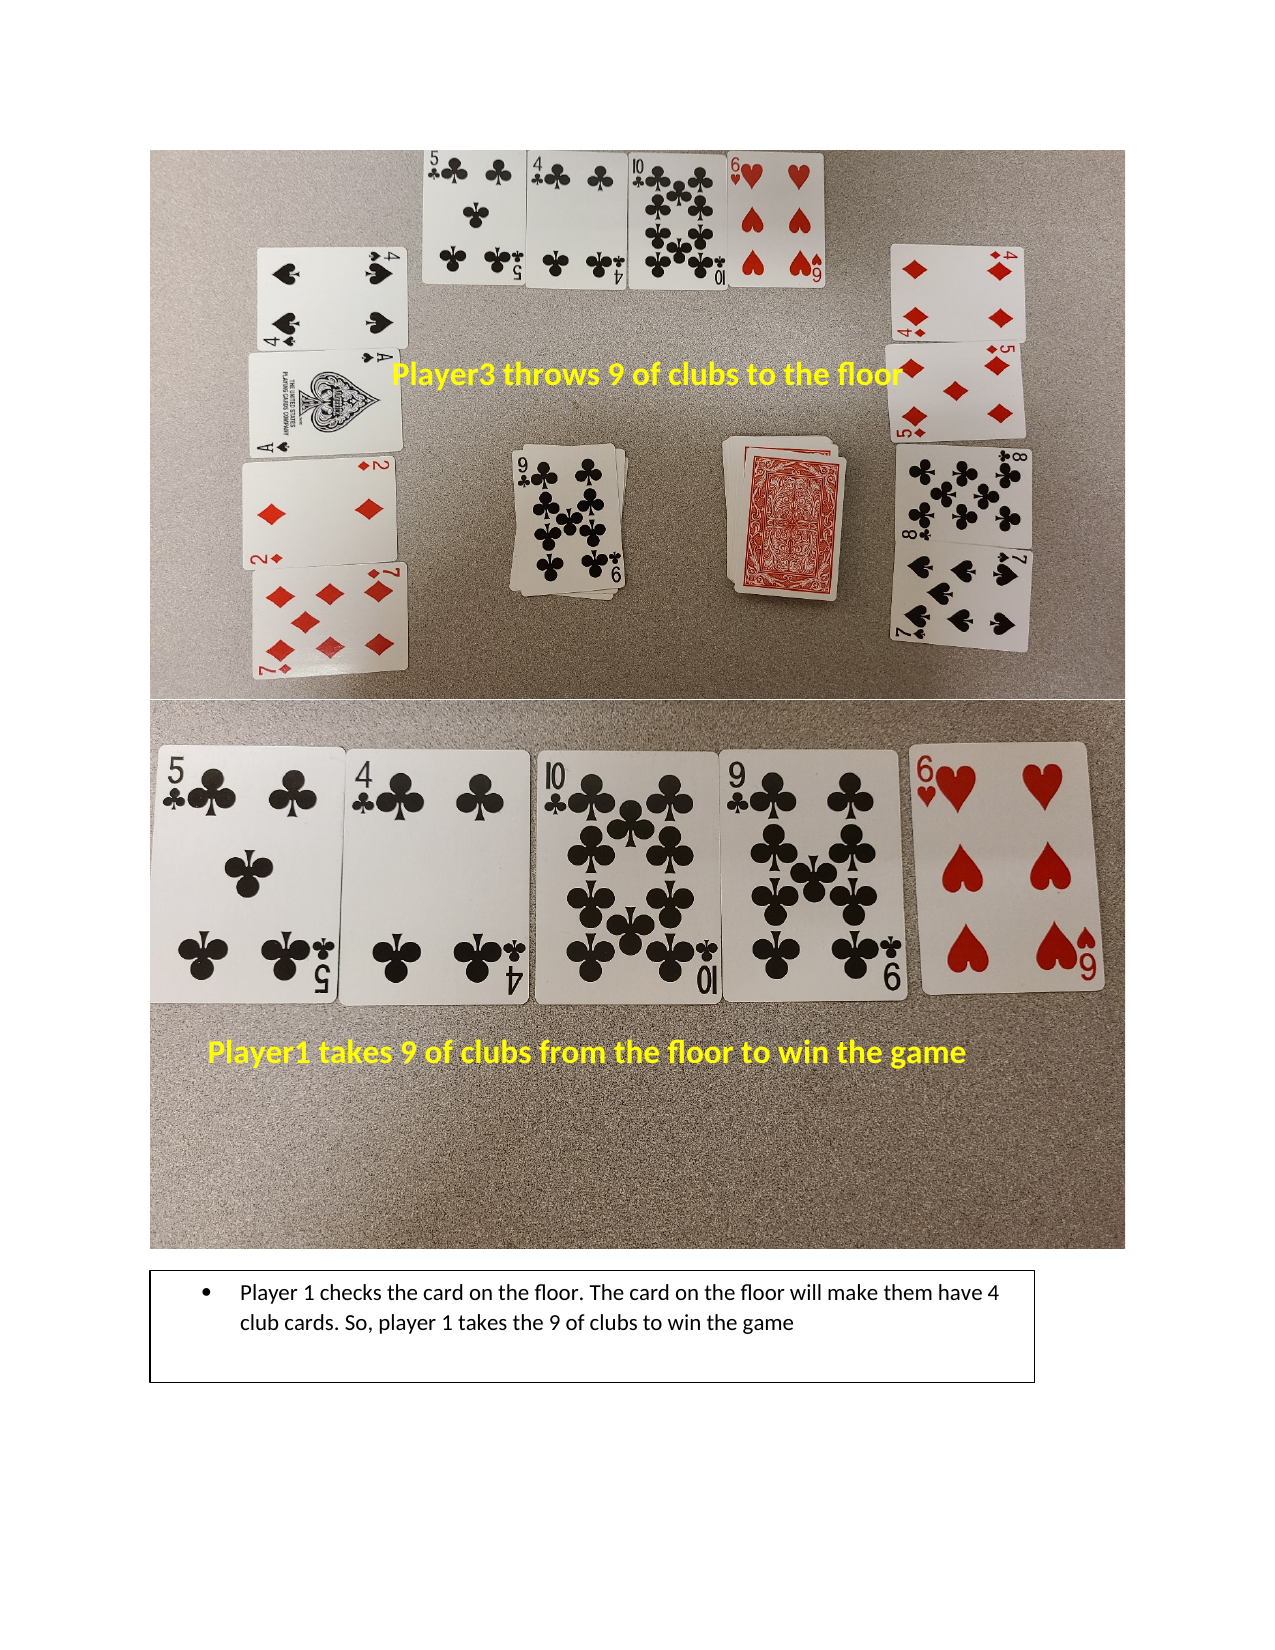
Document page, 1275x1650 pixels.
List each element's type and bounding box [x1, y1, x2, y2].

picture [150, 700, 1125, 1249]
picture [150, 150, 1125, 699]
